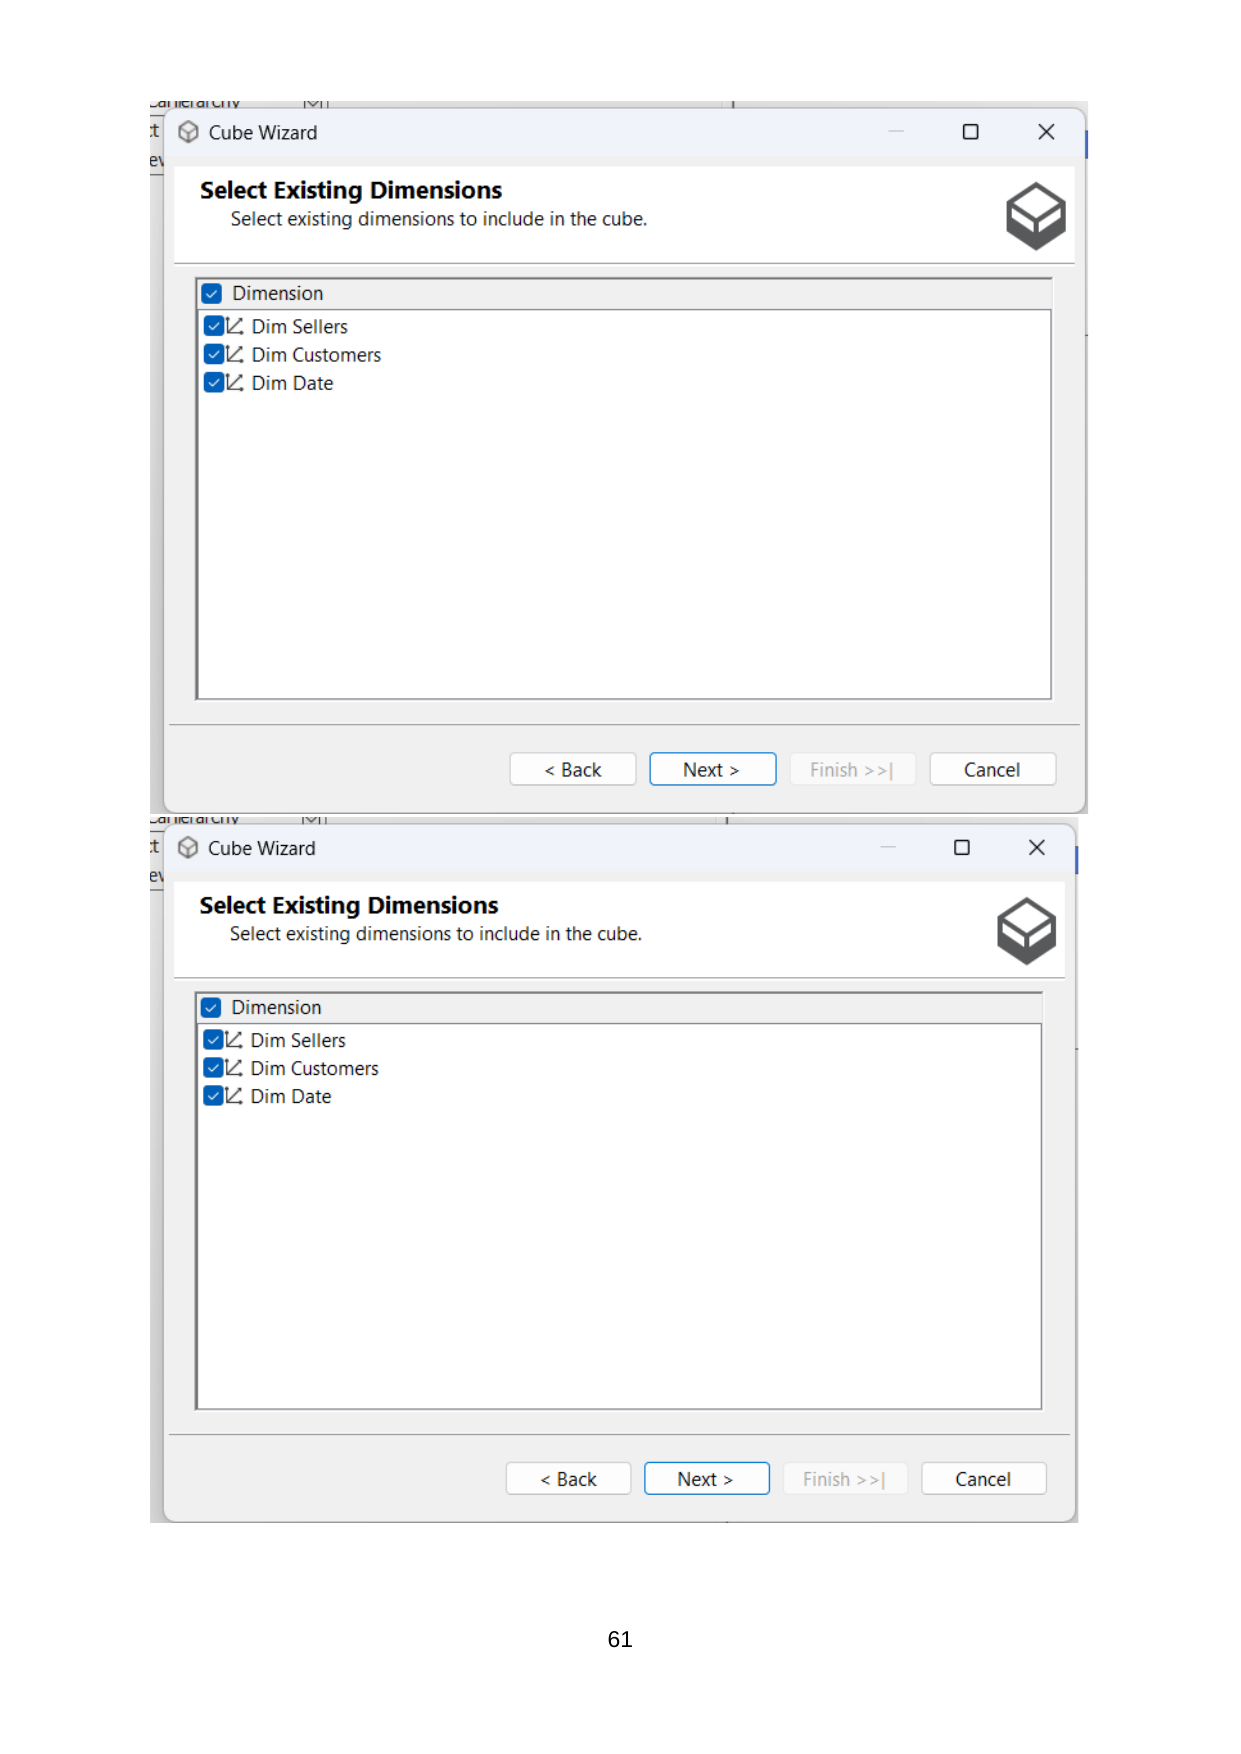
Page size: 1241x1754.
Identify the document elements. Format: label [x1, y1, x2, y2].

picture [150, 817, 1079, 1523]
picture [150, 101, 1089, 814]
